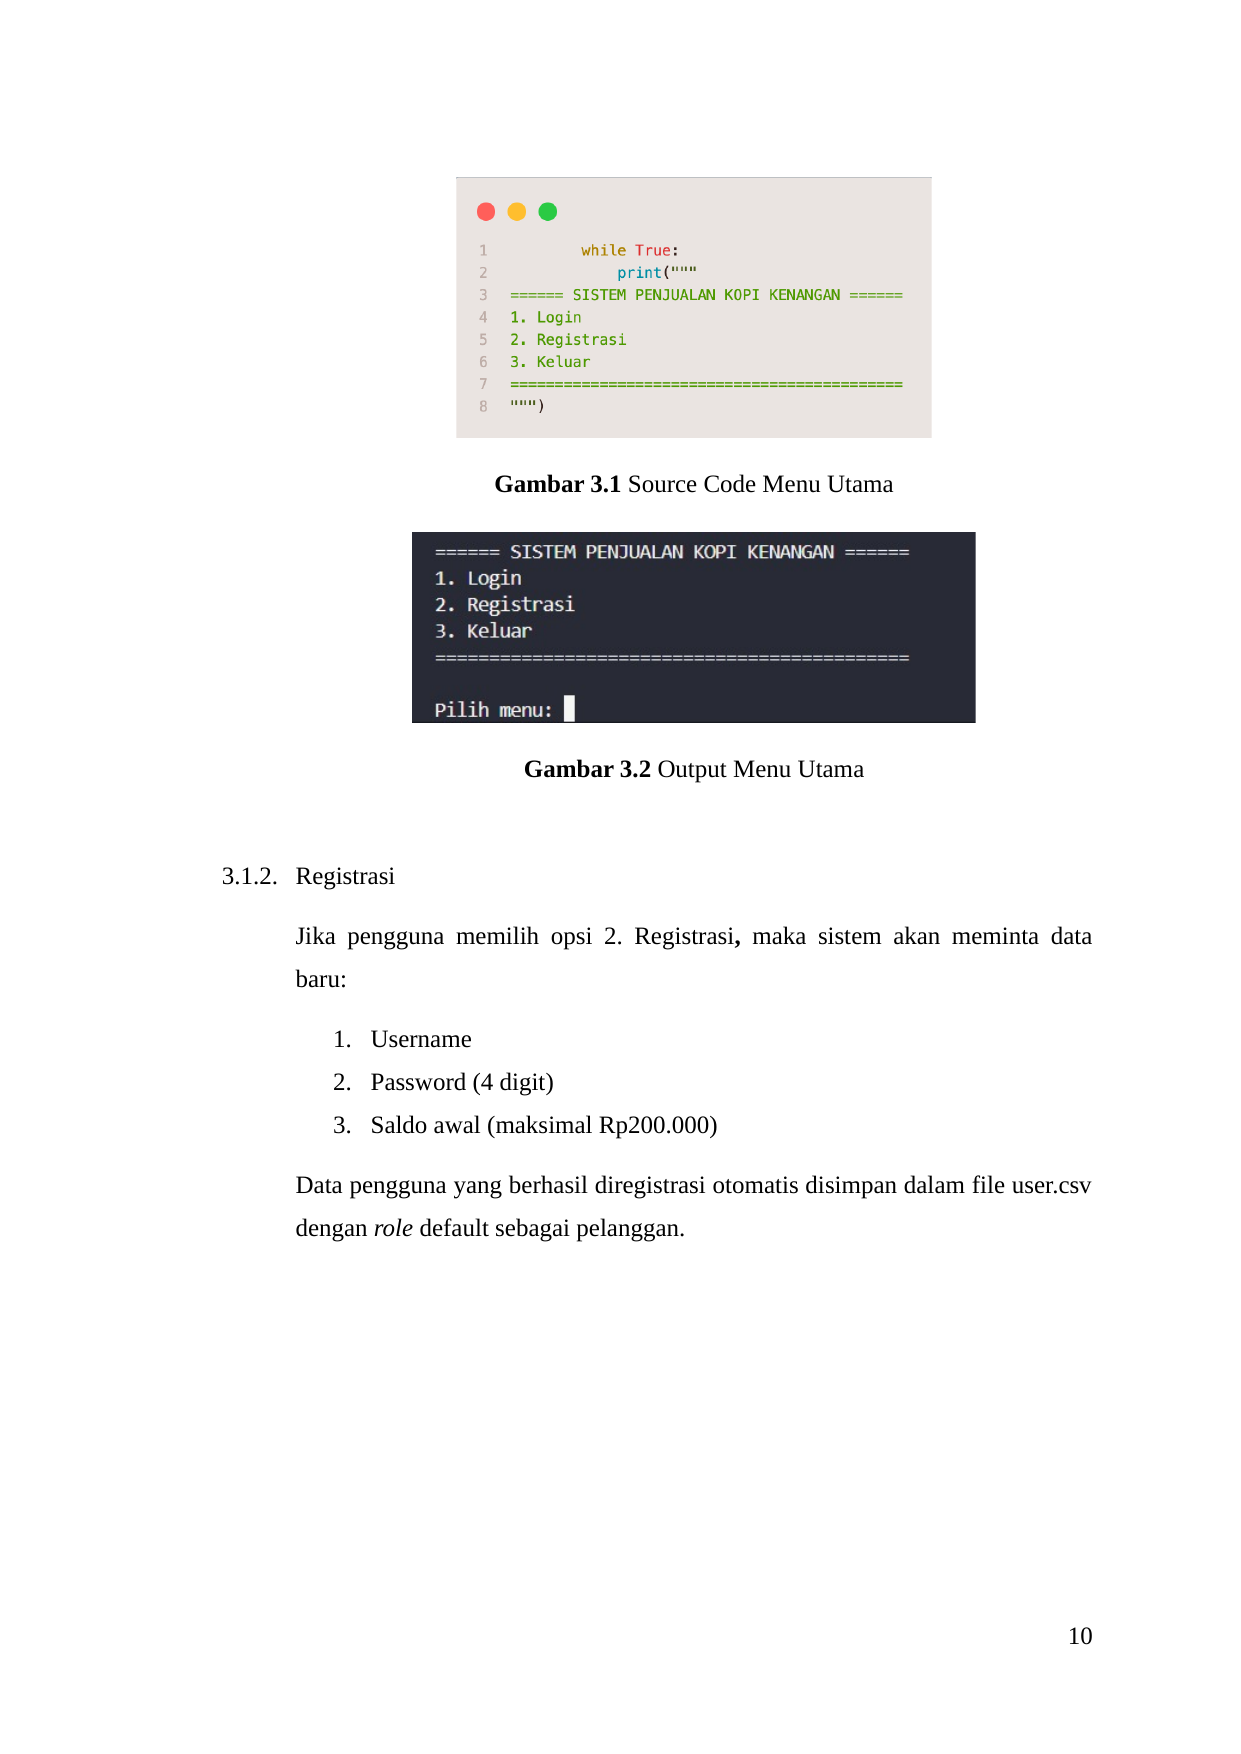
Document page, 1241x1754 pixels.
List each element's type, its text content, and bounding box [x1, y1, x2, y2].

list Username [333, 1024, 1092, 1052]
picture [456, 177, 932, 438]
text Gambar 3.2 Output Menu Utama [295, 754, 1092, 783]
text Gambar 3.1 Source Code Menu Utama [295, 469, 1092, 498]
picture [412, 532, 976, 723]
list Registrasi [222, 861, 1092, 890]
text Data pengguna yang berhasil diregistrasi otomatis disimpan dalam file user.csv dengan role default sebagai pelanggan. [295, 1170, 1092, 1242]
text Jika pengguna memilih opsi 2. Registrasi, maka sistem akan meminta data baru: [295, 921, 1092, 993]
list Saldo awal (maksimal Rp200.000) [333, 1110, 1092, 1139]
list Password (4 digit) [333, 1067, 1092, 1096]
